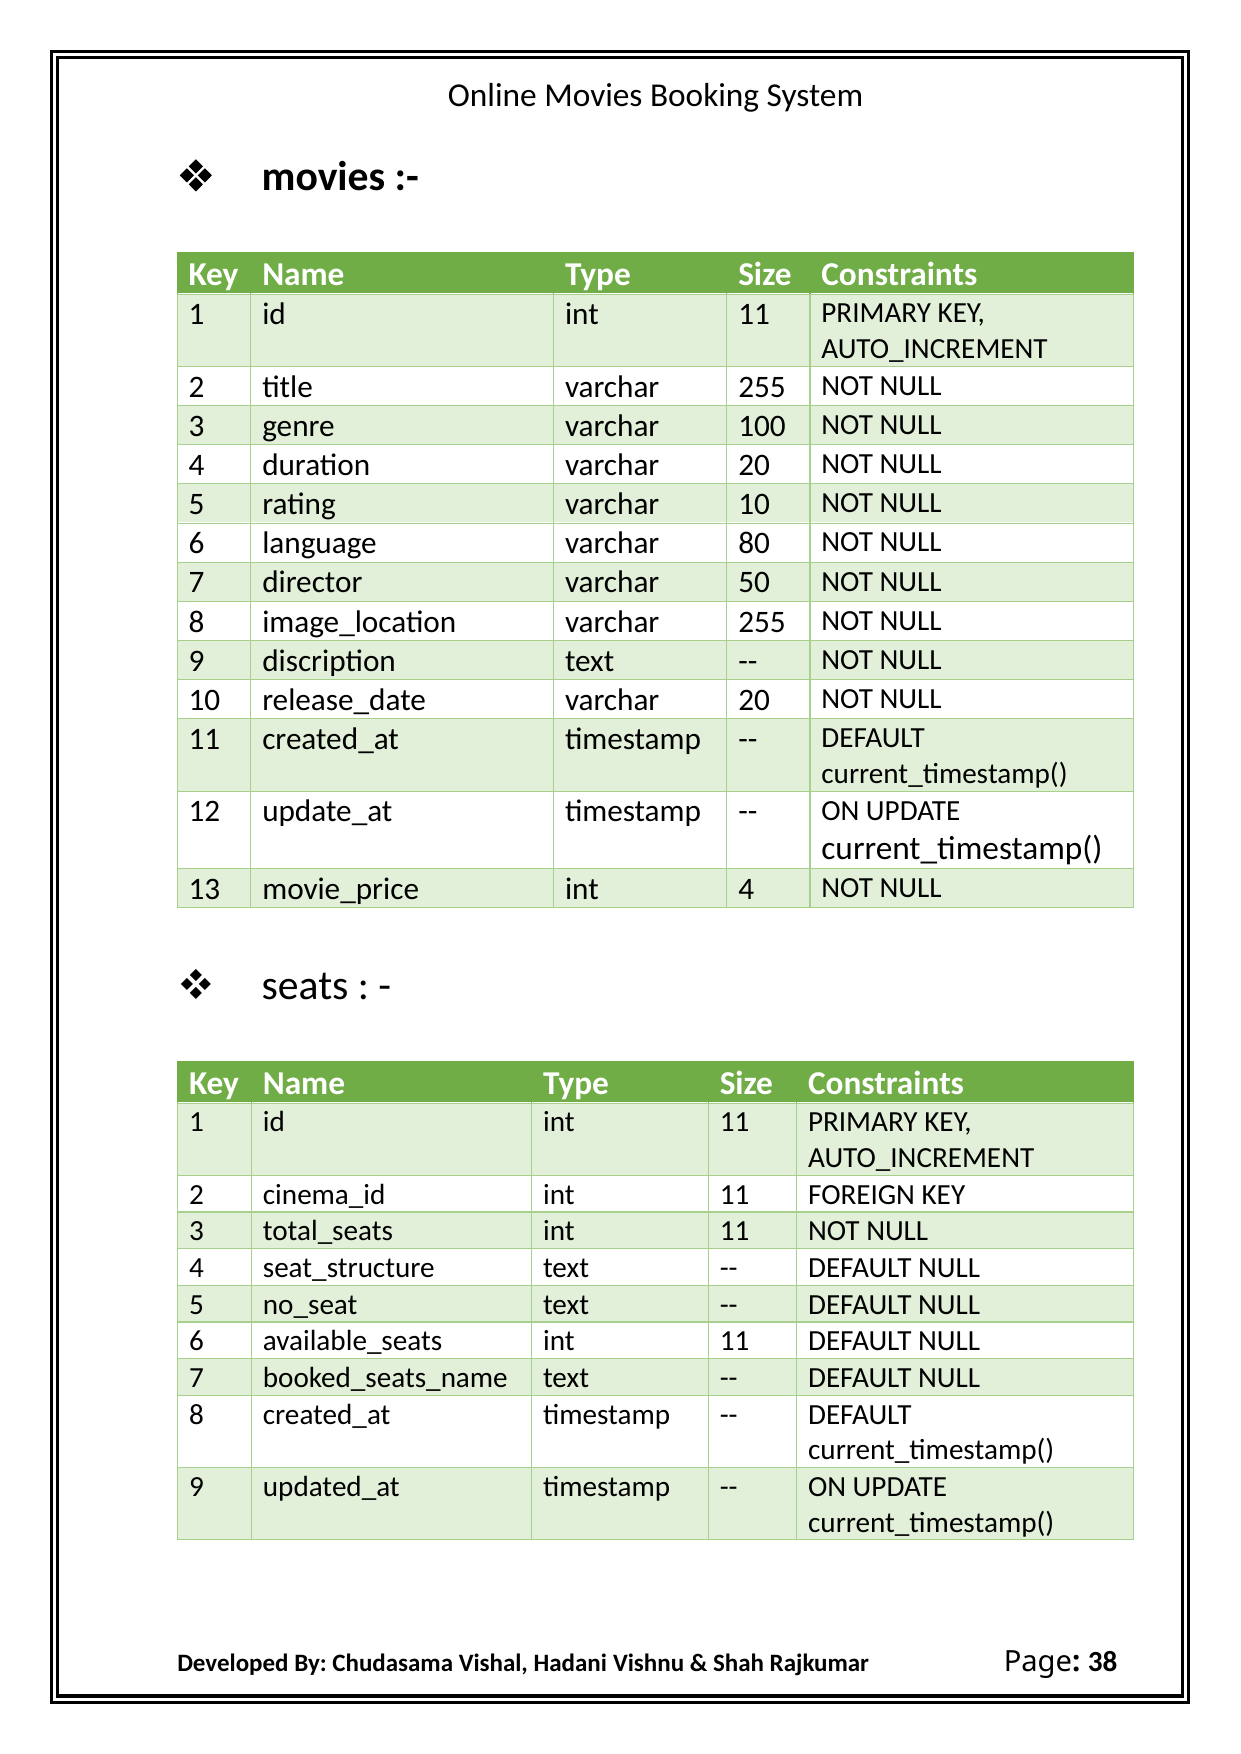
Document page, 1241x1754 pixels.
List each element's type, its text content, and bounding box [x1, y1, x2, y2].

table_cell 50 [727, 563, 809, 601]
table_cell FOREIGN KEY [797, 1176, 1133, 1211]
table_cell 11 [709, 1323, 796, 1358]
table_header Size [727, 253, 809, 293]
table_cell duration [251, 445, 553, 483]
table_cell -- [727, 719, 809, 791]
table_cell booked_seats_name [252, 1359, 531, 1395]
table_cell 9 [178, 641, 250, 679]
table_cell int [532, 1104, 708, 1175]
table_cell -- [709, 1359, 796, 1395]
table_cell -- [709, 1286, 796, 1321]
table_cell 1 [178, 295, 250, 366]
table_cell update_at [251, 792, 553, 868]
list movies :- [177, 150, 1134, 201]
table_cell release_date [251, 680, 553, 718]
table_cell NOT NULL [811, 680, 1133, 718]
table_cell cinema_id [252, 1176, 531, 1211]
table_cell 8 [178, 602, 250, 640]
table_header Key [178, 253, 250, 293]
table_cell DEFAULT NULL [797, 1323, 1133, 1358]
table_cell created_at [251, 719, 553, 791]
table_cell PRIMARY KEY, AUTO_INCREMENT [797, 1104, 1133, 1175]
table_cell rating [251, 484, 553, 522]
table_cell NOT NULL [811, 484, 1133, 522]
table_cell 255 [727, 367, 809, 405]
table_cell timestamp [532, 1468, 708, 1539]
table_cell varchar [554, 484, 726, 522]
table_cell NOT NULL [811, 524, 1133, 562]
table_cell genre [251, 406, 553, 444]
table_cell timestamp [554, 719, 726, 791]
list seats : - [177, 959, 1134, 1010]
table_cell 10 [178, 680, 250, 718]
table_cell 4 [178, 445, 250, 483]
table_cell NOT NULL [811, 869, 1133, 907]
table_cell 2 [178, 367, 250, 405]
table_cell 13 [178, 869, 250, 907]
table_cell available_seats [252, 1323, 531, 1358]
table_cell varchar [554, 563, 726, 601]
table_cell 1 [178, 1104, 251, 1175]
table_cell -- [709, 1468, 796, 1539]
table_cell DEFAULT current_timestamp() [811, 719, 1133, 791]
table_cell timestamp [554, 792, 726, 868]
table_cell seat_structure [252, 1249, 531, 1285]
table_cell 255 [727, 602, 809, 640]
table_cell text [532, 1249, 708, 1285]
table_cell timestamp [532, 1396, 708, 1467]
table_header Key [178, 1062, 251, 1102]
table_cell 11 [709, 1176, 796, 1211]
table_cell total_seats [252, 1213, 531, 1248]
table_cell 11 [709, 1213, 796, 1248]
table_cell 11 [178, 719, 250, 791]
table_cell 11 [709, 1104, 796, 1175]
table_cell 12 [178, 792, 250, 868]
table_cell 100 [727, 406, 809, 444]
table_cell int [554, 869, 726, 907]
table_header Type [532, 1062, 708, 1102]
table_cell NOT NULL [797, 1213, 1133, 1248]
table_cell text [532, 1359, 708, 1395]
table_cell 5 [178, 484, 250, 522]
table_cell 11 [727, 295, 809, 366]
table_cell created_at [252, 1396, 531, 1467]
table_cell 8 [178, 1396, 251, 1467]
table_cell 4 [727, 869, 809, 907]
table_cell NOT NULL [811, 445, 1133, 483]
table_cell -- [727, 641, 809, 679]
table_cell varchar [554, 445, 726, 483]
table_cell DEFAULT NULL [797, 1286, 1133, 1321]
table_cell director [251, 563, 553, 601]
table_cell DEFAULT NULL [797, 1359, 1133, 1395]
table_header Size [709, 1062, 796, 1102]
table_cell varchar [554, 602, 726, 640]
table_cell varchar [554, 680, 726, 718]
table_cell int [532, 1323, 708, 1358]
table_cell -- [709, 1396, 796, 1467]
table_cell varchar [554, 406, 726, 444]
table_cell 80 [727, 524, 809, 562]
table_cell movie_price [251, 869, 553, 907]
table_cell 5 [178, 1286, 251, 1321]
table_cell NOT NULL [811, 406, 1133, 444]
table_cell int [532, 1213, 708, 1248]
table_cell NOT NULL [811, 367, 1133, 405]
table_cell 2 [178, 1176, 251, 1211]
table_cell id [251, 295, 553, 366]
table_cell title [251, 367, 553, 405]
table_cell NOT NULL [811, 563, 1133, 601]
table_cell varchar [554, 367, 726, 405]
table_cell DEFAULT current_timestamp() [797, 1396, 1133, 1467]
table_cell DEFAULT NULL [797, 1249, 1133, 1285]
table_cell image_location [251, 602, 553, 640]
table_cell 20 [727, 680, 809, 718]
table_cell varchar [554, 524, 726, 562]
table_header Constraints [797, 1062, 1133, 1102]
table_cell PRIMARY KEY, AUTO_INCREMENT [811, 295, 1133, 366]
table_cell -- [727, 792, 809, 868]
table_cell 3 [178, 406, 250, 444]
table_cell 6 [178, 1323, 251, 1358]
table_cell 7 [178, 1359, 251, 1395]
table_cell 6 [178, 524, 250, 562]
table_header Constraints [811, 253, 1133, 293]
table_cell ON UPDATE current_timestamp() [797, 1468, 1133, 1539]
table_cell updated_at [252, 1468, 531, 1539]
table_cell discription [251, 641, 553, 679]
table_cell text [554, 641, 726, 679]
table_cell NOT NULL [811, 602, 1133, 640]
table_header Name [252, 1062, 531, 1102]
table_cell ON UPDATE current_timestamp() [811, 792, 1133, 868]
table_cell language [251, 524, 553, 562]
table_cell id [252, 1104, 531, 1175]
table_cell 20 [727, 445, 809, 483]
table_cell NOT NULL [811, 641, 1133, 679]
table_cell 10 [727, 484, 809, 522]
table_cell int [532, 1176, 708, 1211]
table_cell int [554, 295, 726, 366]
table_cell 9 [178, 1468, 251, 1539]
table_cell 4 [178, 1249, 251, 1285]
table_cell -- [709, 1249, 796, 1285]
table_header Type [554, 253, 726, 293]
table_header Name [251, 253, 553, 293]
table_cell text [532, 1286, 708, 1321]
table_cell 7 [178, 563, 250, 601]
table_cell 3 [178, 1213, 251, 1248]
table_cell no_seat [252, 1286, 531, 1321]
